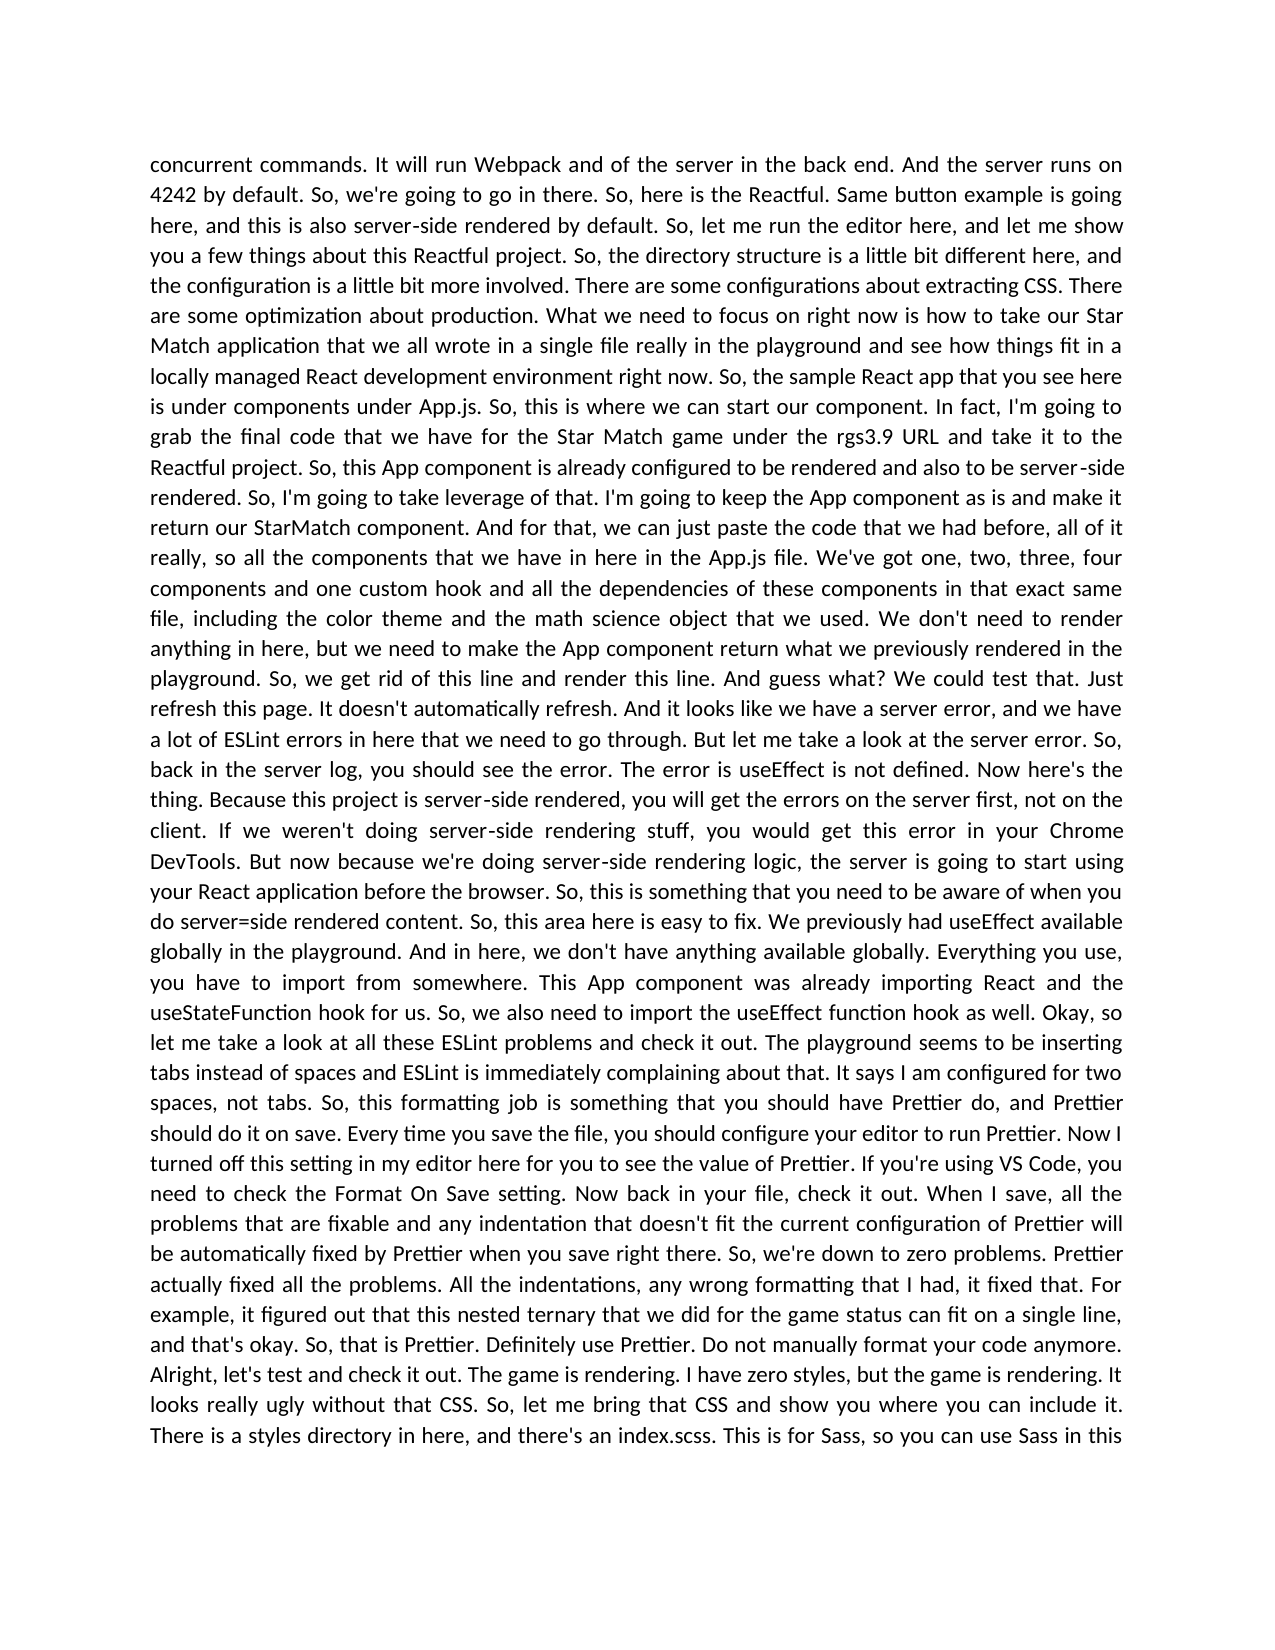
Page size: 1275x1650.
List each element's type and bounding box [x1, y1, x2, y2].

text [150, 150, 1125, 1449]
